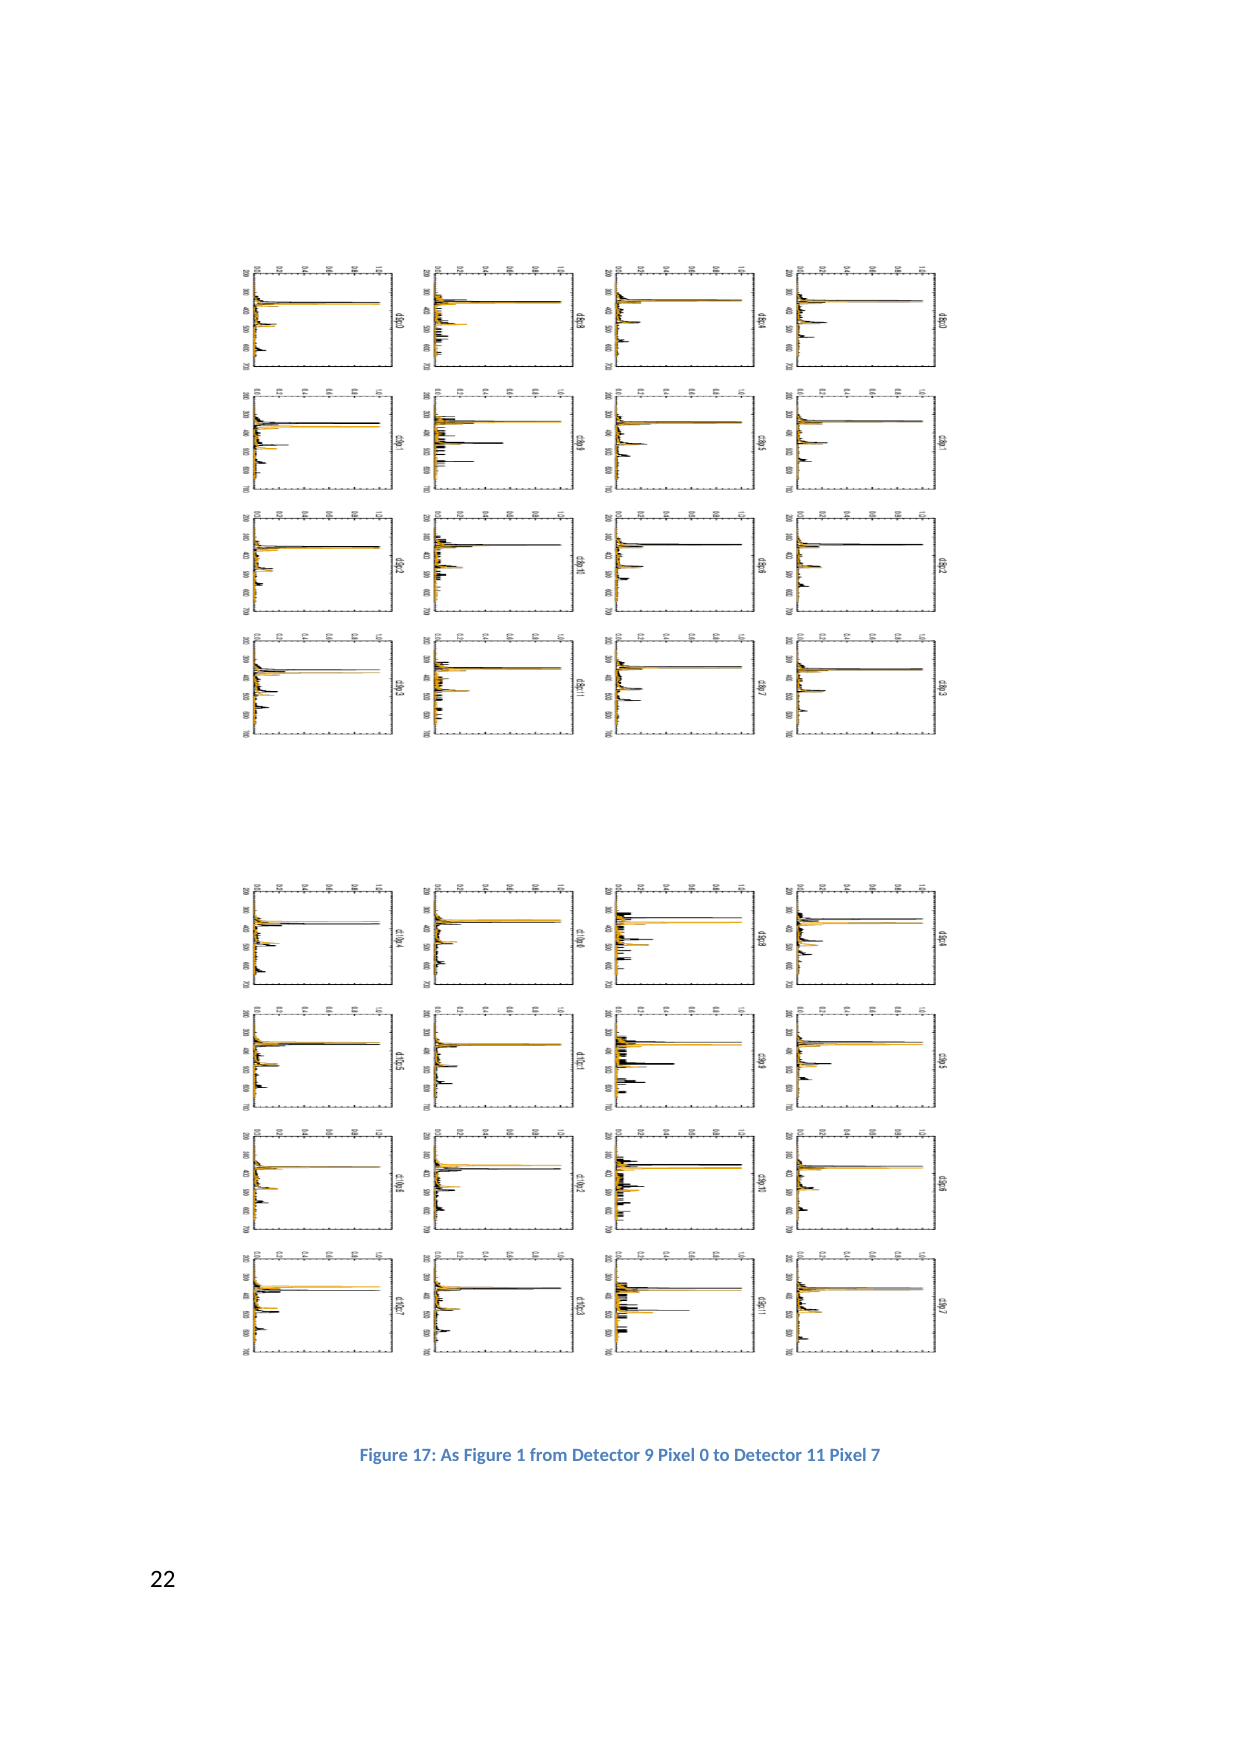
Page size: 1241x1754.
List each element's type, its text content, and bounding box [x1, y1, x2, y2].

text Figure 17: As Figure 1 from Detector 9 Pixel 0 to Detector 11 Pixel 7 [150, 1443, 1090, 1466]
